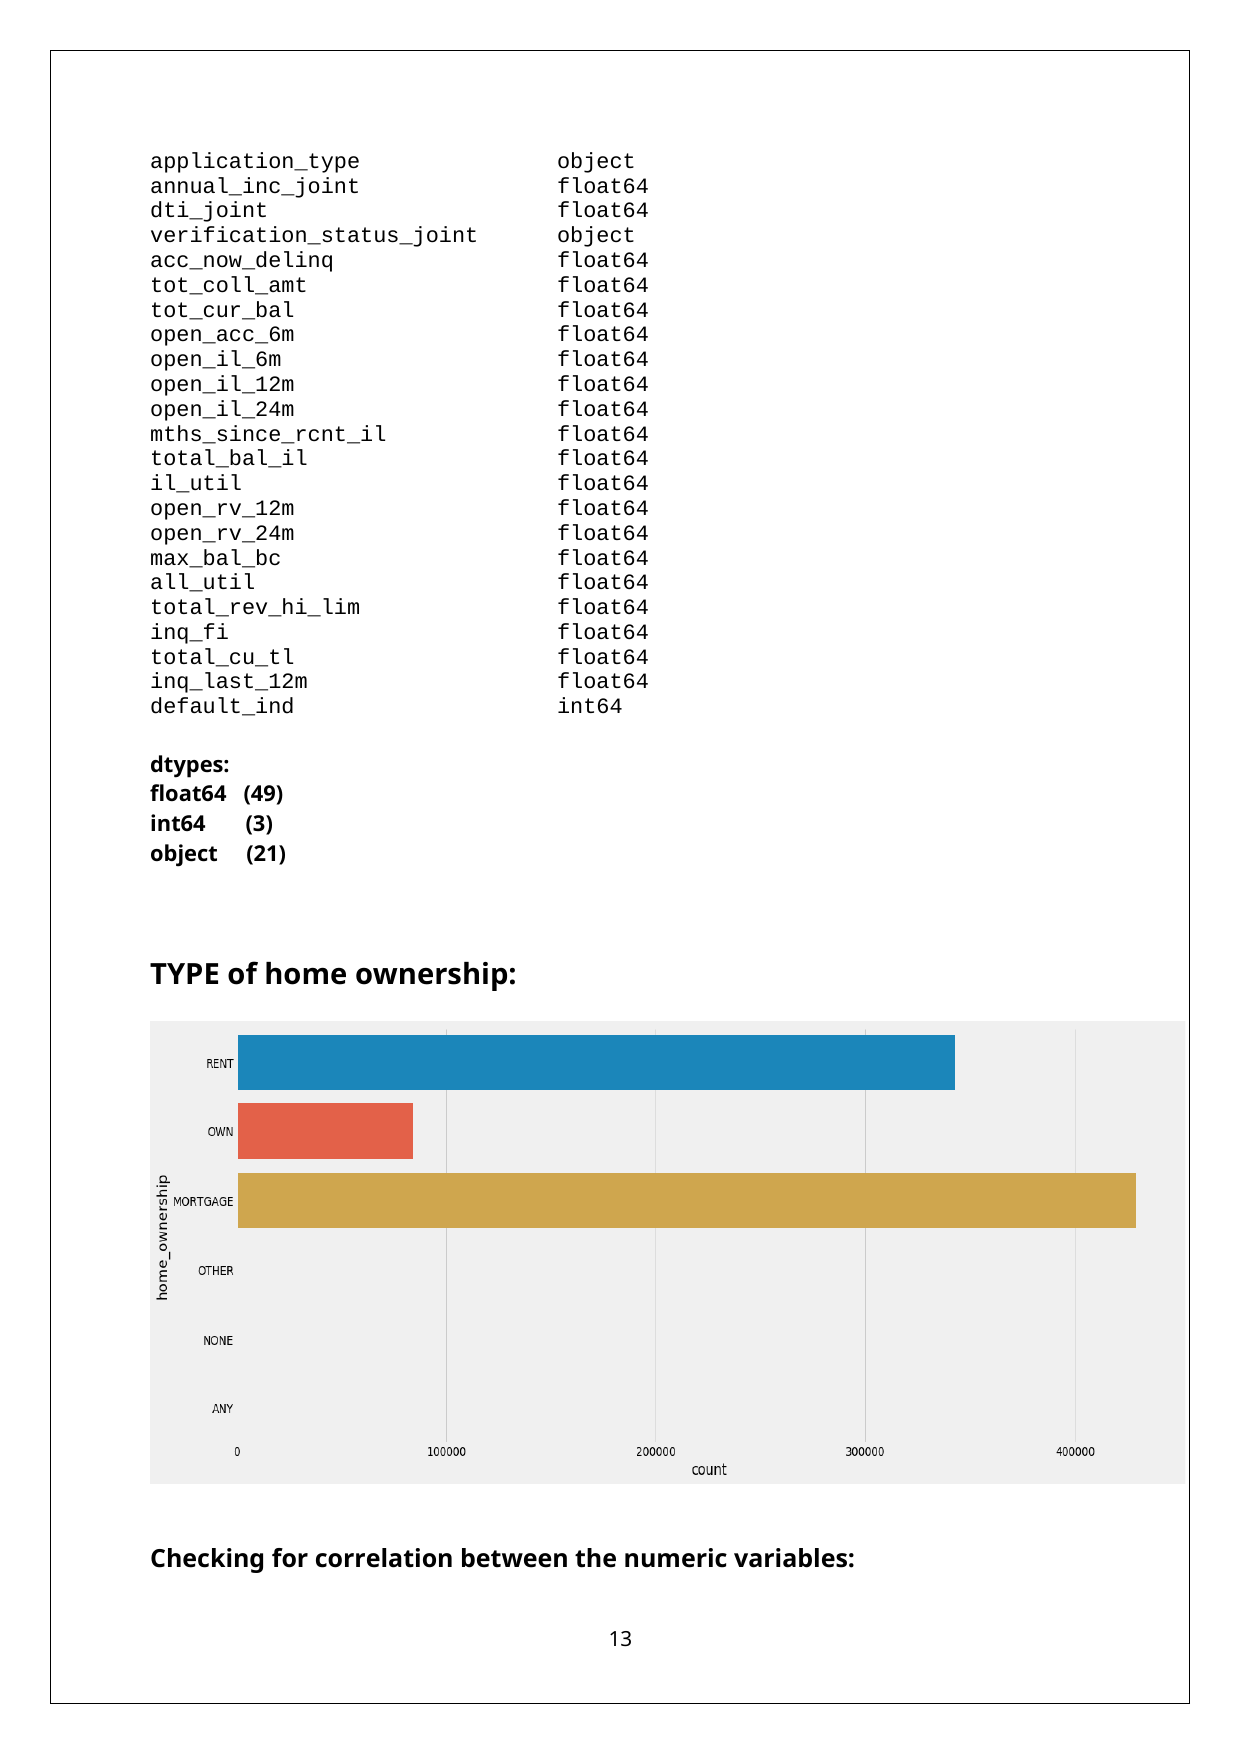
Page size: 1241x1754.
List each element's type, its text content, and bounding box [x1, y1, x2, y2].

picture [150, 1021, 1186, 1484]
text total_bal_il float64 [150, 447, 1090, 472]
text verification_status_joint object [150, 224, 1090, 249]
text il_util float64 [150, 472, 1090, 497]
text open_il_24m float64 [150, 398, 1090, 423]
text float64 (49) [150, 778, 1090, 808]
text application_type object [150, 150, 1090, 175]
text Checking for correlation between the numeric variables: [150, 1541, 1090, 1575]
text open_il_6m float64 [150, 348, 1090, 373]
text TYPE of home ownership: [150, 953, 1090, 993]
text total_cu_tl float64 [150, 646, 1090, 671]
text int64 (3) [150, 808, 1090, 838]
text inq_last_12m float64 [150, 671, 1090, 695]
text inq_fi float64 [150, 621, 1090, 646]
text annual_inc_joint float64 [150, 175, 1090, 199]
text open_il_12m float64 [150, 373, 1090, 398]
text dti_joint float64 [150, 199, 1090, 224]
text default_ind int64 [150, 695, 1090, 720]
text all_util float64 [150, 571, 1090, 596]
text tot_coll_amt float64 [150, 274, 1090, 299]
text tot_cur_bal float64 [150, 299, 1090, 323]
text open_rv_12m float64 [150, 497, 1090, 522]
text total_rev_hi_lim float64 [150, 596, 1090, 621]
text mths_since_rcnt_il float64 [150, 423, 1090, 447]
text open_rv_24m float64 [150, 522, 1090, 547]
text object (21) [150, 838, 1090, 868]
text dtypes: [150, 749, 1090, 778]
text open_acc_6m float64 [150, 323, 1090, 348]
text acc_now_delinq float64 [150, 249, 1090, 274]
text max_bal_bc float64 [150, 547, 1090, 571]
